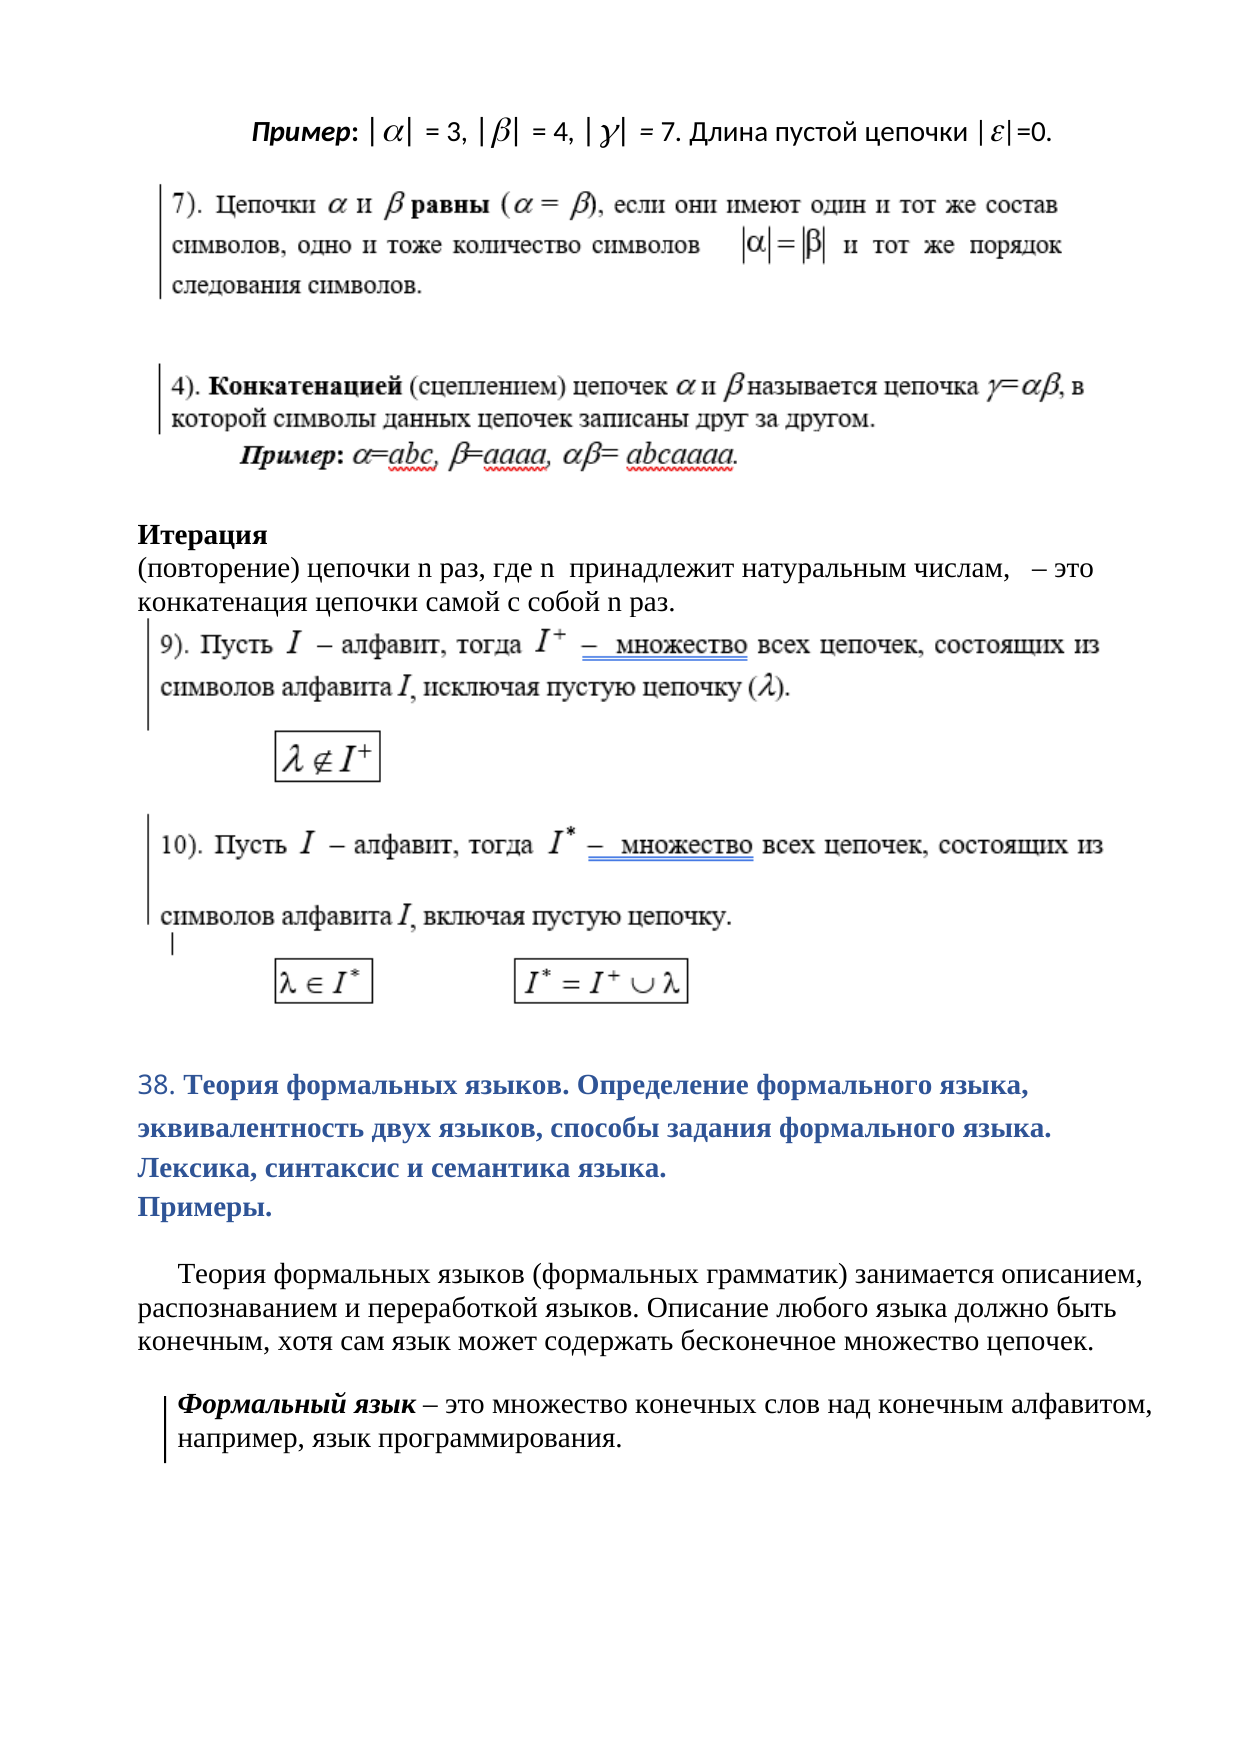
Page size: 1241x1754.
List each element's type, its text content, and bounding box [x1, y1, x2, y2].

subtitle 38. Теория формальных языков. Определение формального языка, эквивалентность двух языков, способы задания формального языка. Лексика, синтаксис и семантика языка. Примеры. [137, 1066, 1176, 1222]
text Итерация [137, 517, 1176, 551]
text Теория формальных языков (формальных грамматик) занимается описанием, распознаванием и переработкой языков. Описание любого языка должно быть конечным, хотя сам язык может содержать бесконечное множество цепочек. [137, 1256, 1176, 1357]
text Пример: || = 3, || = 4, || = 7. Длина пустой цепочки ||=0. [251, 108, 1176, 149]
picture [137, 617, 1119, 1013]
picture [137, 170, 1112, 328]
text (повторение) цепочки n раз, где n принадлежит натуральным числам, – это конкатенация цепочки самой с собой n раз. [137, 551, 1176, 618]
picture [137, 352, 1112, 492]
text Формальный язык – это множество конечных слов над конечным алфавитом, например, язык программирования. [177, 1386, 1176, 1453]
